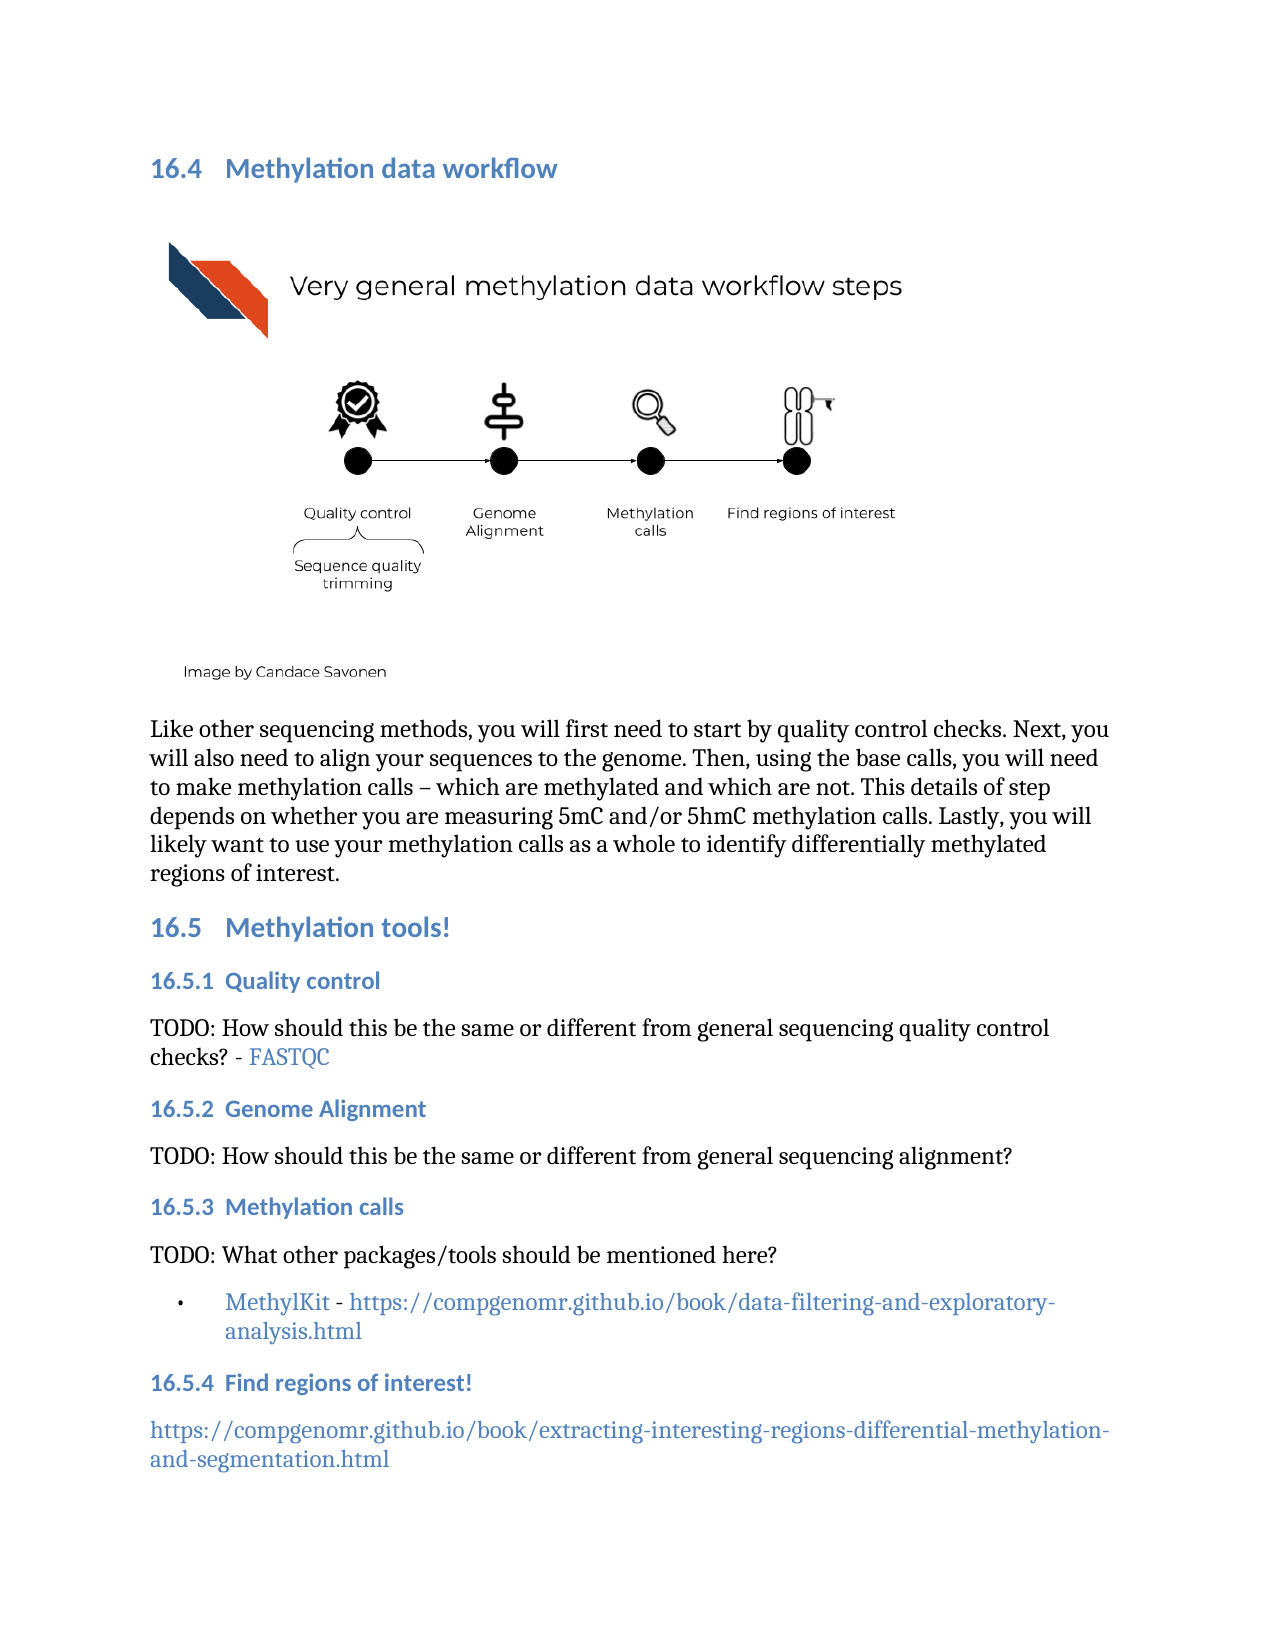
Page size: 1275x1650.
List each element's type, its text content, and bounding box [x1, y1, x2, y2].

subtitle 16.4 Methylation data workflow [150, 150, 1125, 186]
text TODO: How should this be the same or different from general sequencing alignment? [150, 1142, 1125, 1171]
subtitle 16.5.3 Methylation calls [150, 1192, 1125, 1222]
text TODO: What other packages/tools should be mentioned here? [150, 1241, 1125, 1269]
subtitle 16.5 Methylation tools! [150, 909, 1125, 944]
text TODO: How should this be the same or different from general sequencing quality control checks? - FASTQC [150, 1014, 1125, 1072]
text Like other sequencing methods, you will first need to start by quality control checks. Next, you will also need to align your sequences to the genome. Then, using the base calls, you will need to make methylation calls – which are methylated and which are not. This details of step depends on whether you are measuring 5mC and/or 5hmC methylation calls. Lastly, you will likely want to use your methylation calls as a whole to identify differentially methylated regions of interest. [150, 715, 1125, 888]
subtitle 16.5.2 Genome Alignment [150, 1093, 1125, 1123]
subtitle 16.5.1 Quality control [150, 965, 1125, 996]
text https://compgenomr.github.io/book/extracting-interesting-regions-differential-methylation-and-segmentation.html [150, 1416, 1125, 1473]
picture [168, 204, 1044, 697]
list MethylKit - https://compgenomr.github.io/book/data-filtering-and-exploratory-analysis.html [175, 1288, 1125, 1346]
subtitle 16.5.4 Find regions of interest! [150, 1367, 1125, 1397]
